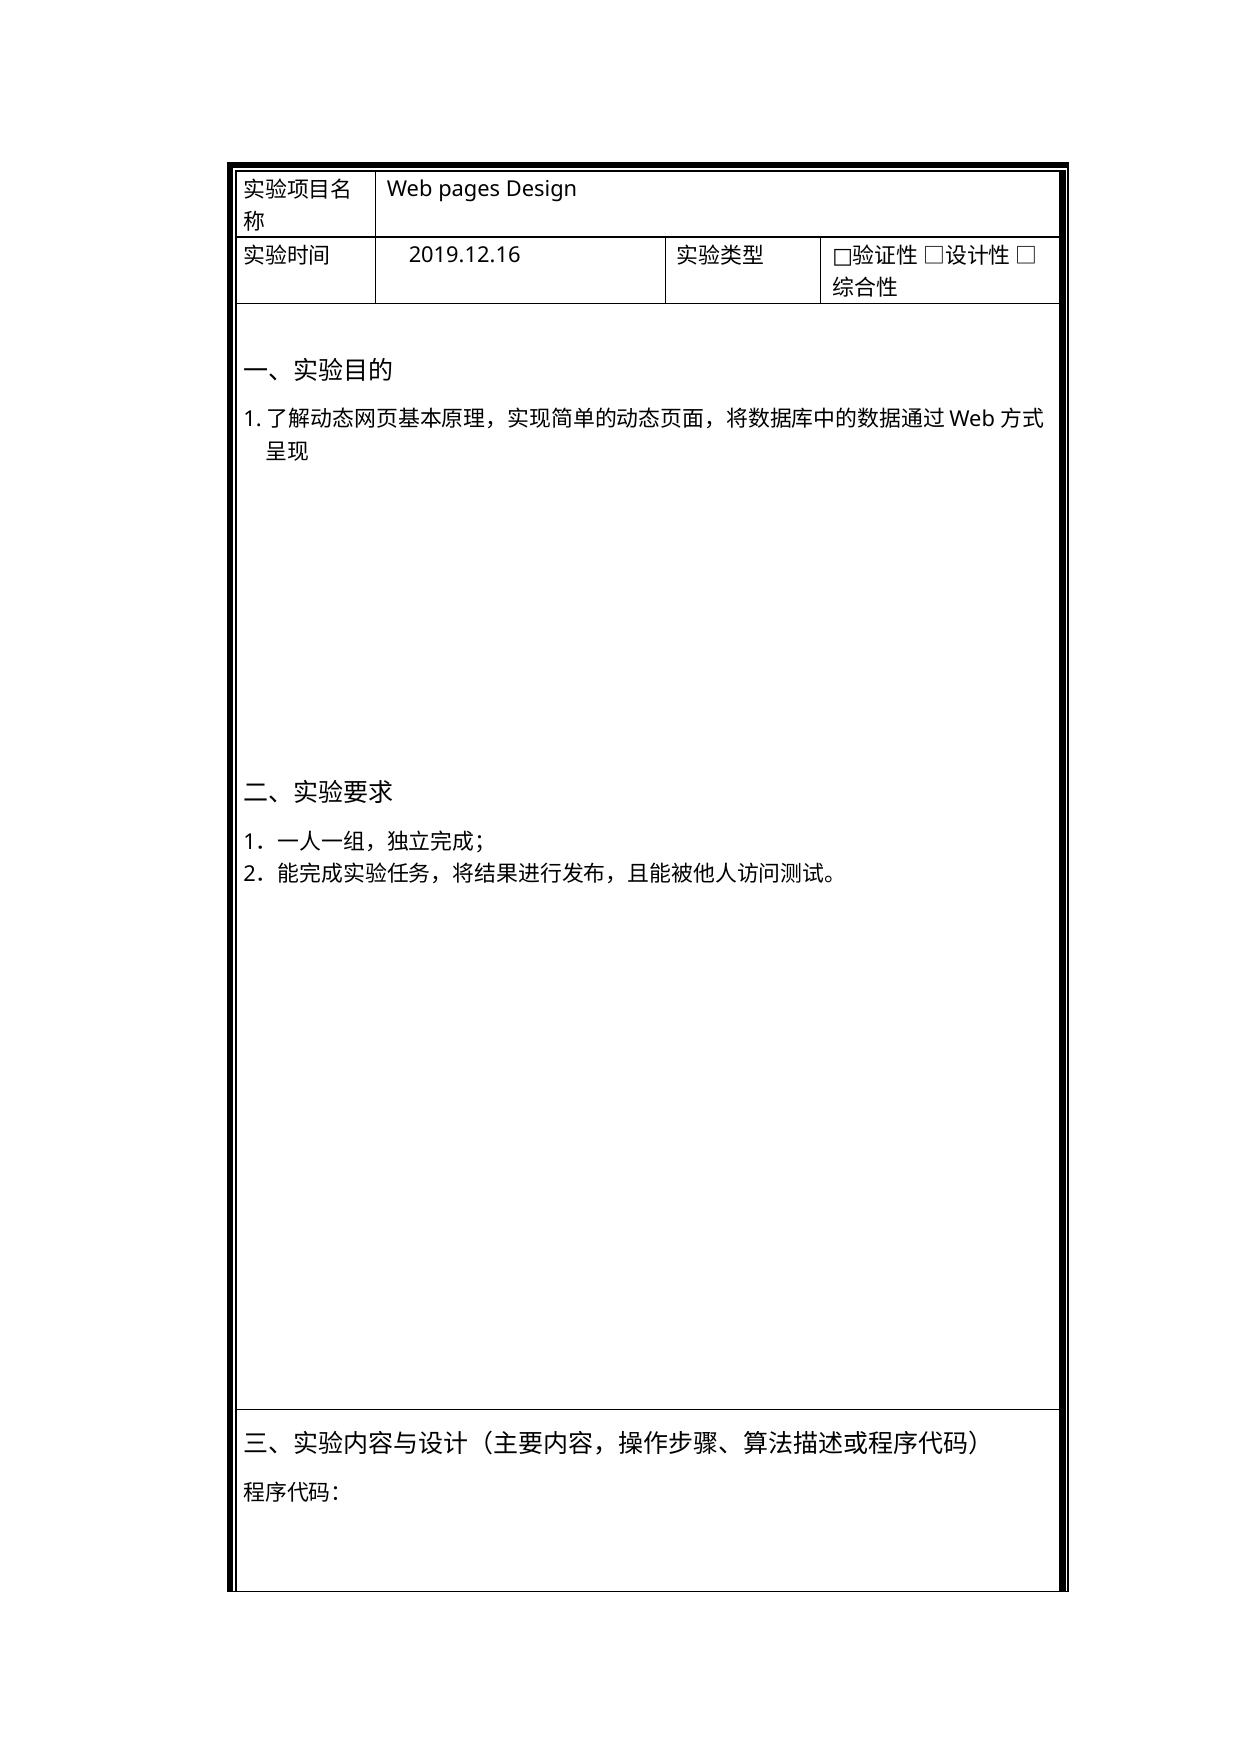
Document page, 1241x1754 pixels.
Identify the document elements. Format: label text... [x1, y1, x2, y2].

table_cell 2019.12.16 [376, 238, 665, 302]
table_cell 实验类型 [666, 238, 820, 302]
table_cell 实验时间 [237, 238, 375, 302]
table_cell 一、实验目的 1. 了解动态网页基本原理，实现简单的动态页面，将数据库中的数据通过Web 方式 呈现 二、实验要求 1．一人一组，独立完成； 2．能完成实验任务，将结果进行发布，且能被他人访问测试。 [237, 304, 1059, 1408]
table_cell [237, 1410, 1059, 1591]
table_header Web pages Design [376, 172, 1059, 236]
table_header 实验项目名称 [237, 172, 375, 236]
table_cell □验证性 □设计性 □综合性 [821, 238, 1059, 302]
